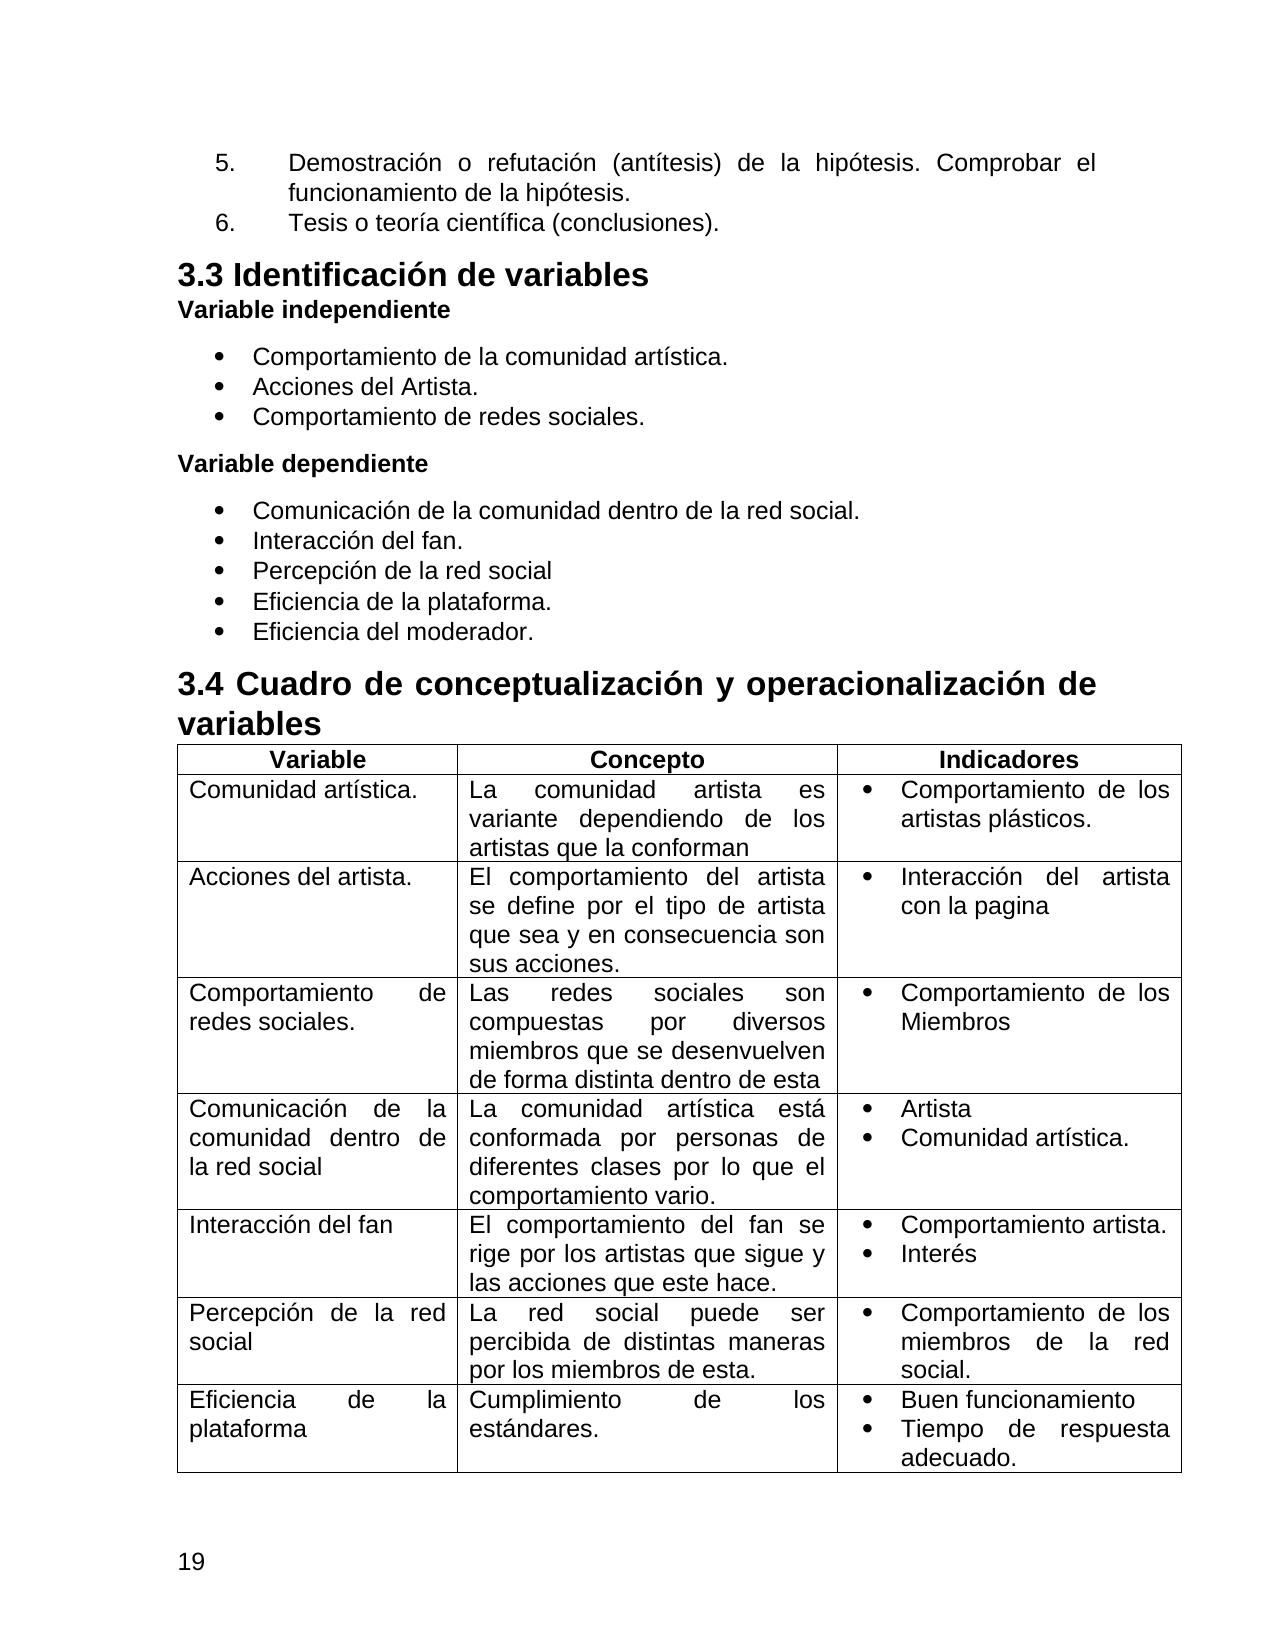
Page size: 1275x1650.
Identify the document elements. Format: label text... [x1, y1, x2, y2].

table_cell Comportamiento de los artistas plásticos. [838, 775, 1181, 861]
list Comunicación de la comunidad dentro de la red social. [215, 496, 1098, 525]
text Variable independiente [177, 295, 1098, 324]
table_cell Comunicación de la comunidad dentro de la red social [178, 1094, 457, 1209]
list Comportamiento de la comunidad artística. [215, 342, 1098, 371]
table_cell Acciones del artista. [178, 862, 457, 977]
list Interacción del fan. [215, 526, 1098, 555]
table_cell Percepción de la red social [178, 1298, 457, 1384]
table_header Concepto [458, 745, 837, 774]
table_cell Eficiencia de la plataforma [178, 1385, 457, 1472]
table_cell Interacción del fan [178, 1210, 457, 1297]
table_cell El comportamiento del fan se rige por los artistas que sigue y las acciones que este hace. [458, 1210, 837, 1297]
table_cell Comportamiento de los Miembros [838, 978, 1181, 1093]
table_cell La comunidad artista es variante dependiendo de los artistas que la conforman [458, 775, 837, 861]
table_header Indicadores [838, 745, 1181, 774]
table_cell Interacción del artista con la pagina [838, 862, 1181, 977]
table_cell Cumplimiento de los estándares. [458, 1385, 837, 1472]
list Comportamiento de redes sociales. [215, 402, 1098, 431]
table_cell La comunidad artística está conformada por personas de diferentes clases por lo que el comportamiento vario. [458, 1094, 837, 1209]
list Eficiencia de la plataforma. [215, 586, 1098, 615]
table_cell Comportamiento de redes sociales. [178, 978, 457, 1093]
list Percepción de la red social [215, 556, 1098, 585]
table_cell Comunidad artística. [178, 775, 457, 861]
table_cell La red social puede ser percibida de distintas maneras por los miembros de esta. [458, 1298, 837, 1384]
table_cell El comportamiento del artista se define por el tipo de artista que sea y en consecuencia son sus acciones. [458, 862, 837, 977]
subtitle 3.3 Identificación de variables [177, 255, 1098, 293]
list Demostración o refutación (antítesis) de la hipótesis. Comprobar el funcionamiento de la hipótesis. [215, 148, 1098, 207]
table_cell Buen funcionamiento Tiempo de respuesta adecuado. [838, 1385, 1181, 1472]
table_cell Comportamiento de los miembros de la red social. [838, 1298, 1181, 1384]
list Tesis o teoría científica (conclusiones). [215, 208, 1098, 237]
table_cell Comportamiento artista. Interés [838, 1210, 1181, 1297]
text Variable dependiente [177, 449, 1098, 478]
subtitle 3.4 Cuadro de conceptualización y operacionalización de variables [177, 663, 1098, 742]
list Eficiencia del moderador. [215, 617, 1098, 646]
table_header Variable [178, 745, 457, 774]
table_cell Artista Comunidad artística. [838, 1094, 1181, 1209]
table_cell Las redes sociales son compuestas por diversos miembros que se desenvuelven de forma distinta dentro de esta [458, 978, 837, 1093]
list Acciones del Artista. [215, 372, 1098, 401]
